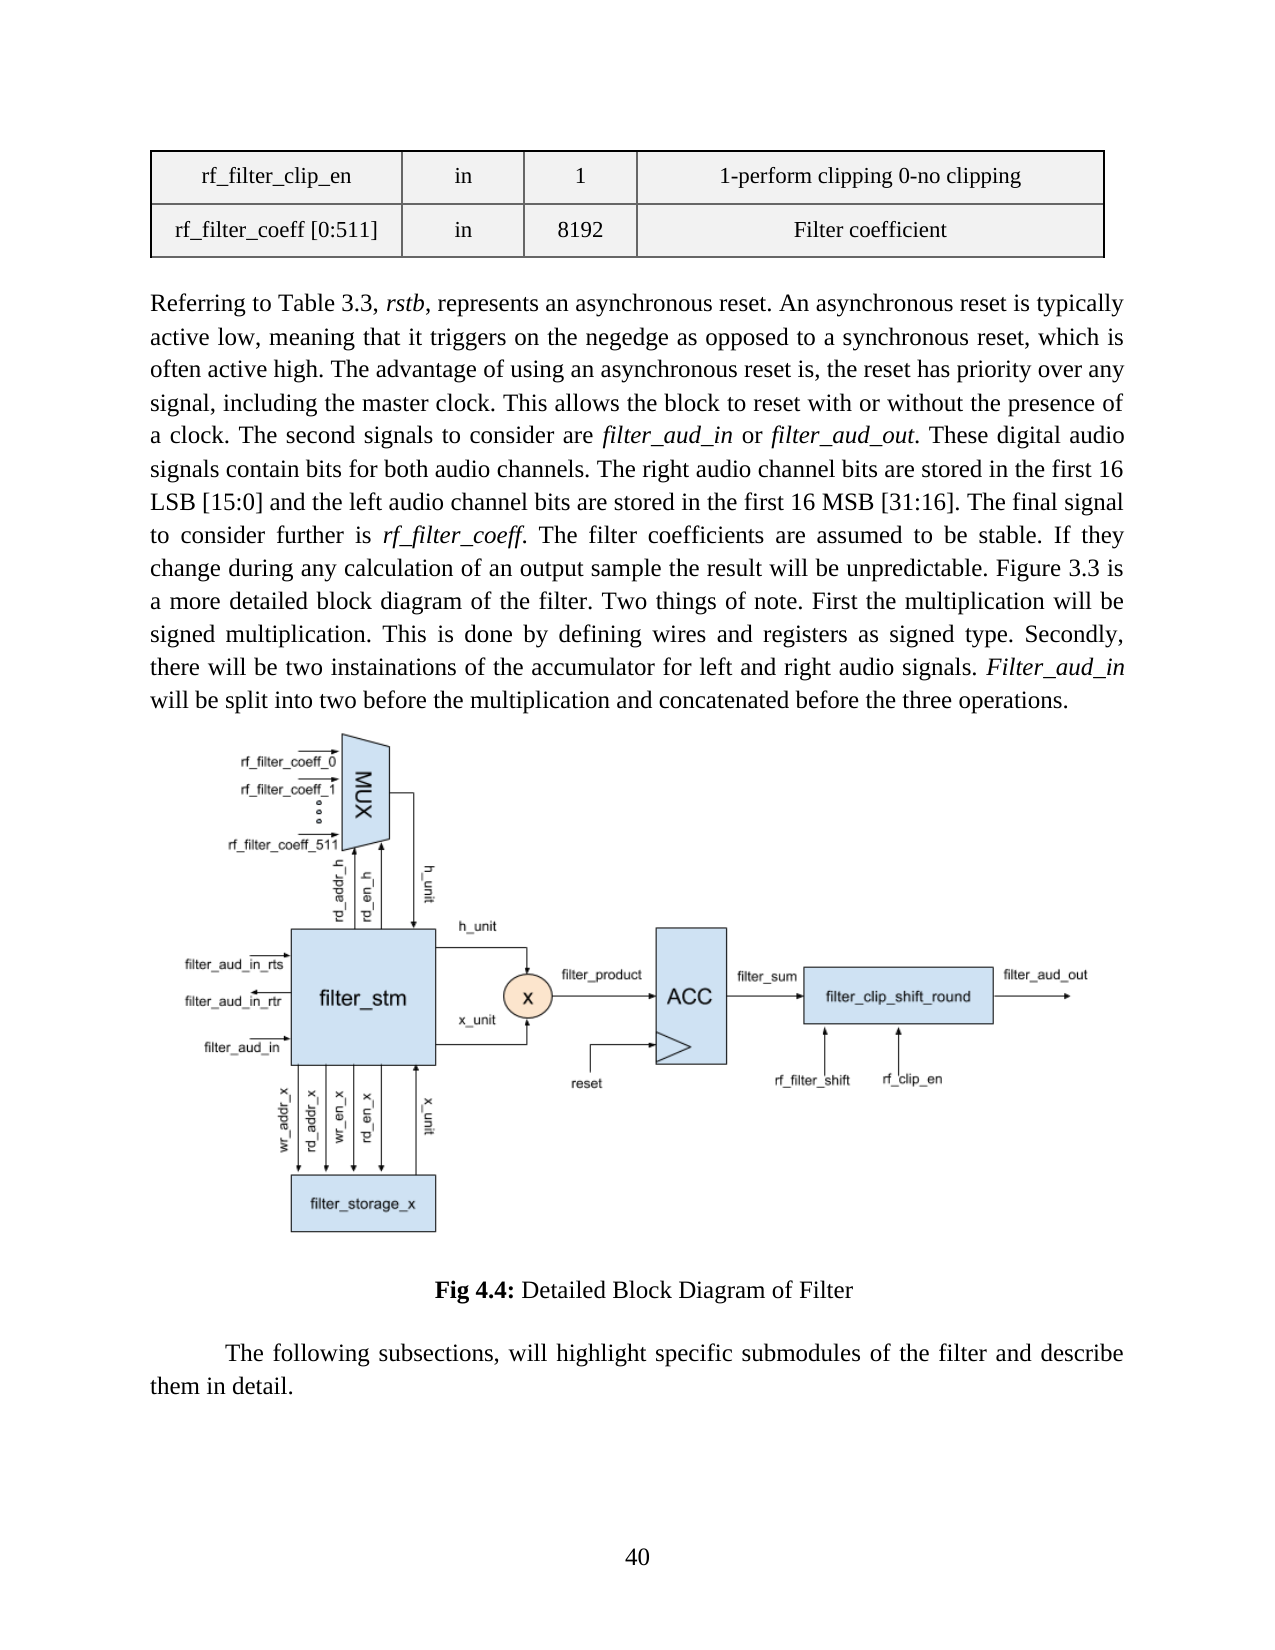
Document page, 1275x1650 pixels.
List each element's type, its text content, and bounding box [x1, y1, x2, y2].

text The following subsections, will highlight specific submodules of the filter and describe them in detail. [150, 1338, 1125, 1400]
table_cell in [403, 205, 523, 256]
table_cell in [403, 152, 523, 203]
table_cell Filter coefficient [638, 205, 1103, 256]
text Referring to Table 3.3, rstb, represents an asynchronous reset. An asynchronous reset is typically active low, meaning that it triggers on the negedge as opposed to a synchronous reset, which is often active high. The advantage of using an asynchronous reset is, the reset has priority over any signal, including the master clock. This allows the block to reset with or without the presence of a clock. The second signals to consider are filter_aud_in or filter_aud_out. These digital audio signals contain bits for both audio channels. The right audio channel bits are stored in the first 16 LSB [15:0] and the left audio channel bits are stored in the first 16 MSB [31:16]. The final signal to consider further is rf_filter_coeff. The filter coefficients are assumed to be stable. If they change during any calculation of an output sample the result will be unpredictable. Figure 3.3 is a more detailed block diagram of the filter. Two things of note. First the multiplication will be signed multiplication. This is done by defining wires and registers as signed type. Secondly, there will be two instainations of the accumulator for left and right audio signals. Filter_aud_in will be split into two before the multiplication and concatenated before the three operations. [150, 288, 1125, 713]
table_cell rf_filter_clip_en [152, 152, 401, 203]
table_cell rf_filter_coeff [0:511] [152, 205, 401, 256]
table_cell 1 [525, 152, 636, 203]
table_cell 1-perform clipping 0-no clipping [638, 152, 1103, 203]
table_cell 8192 [525, 205, 636, 256]
picture [150, 717, 1134, 1272]
text Fig 4.4: Detailed Block Diagram of Filter [150, 1275, 1125, 1304]
